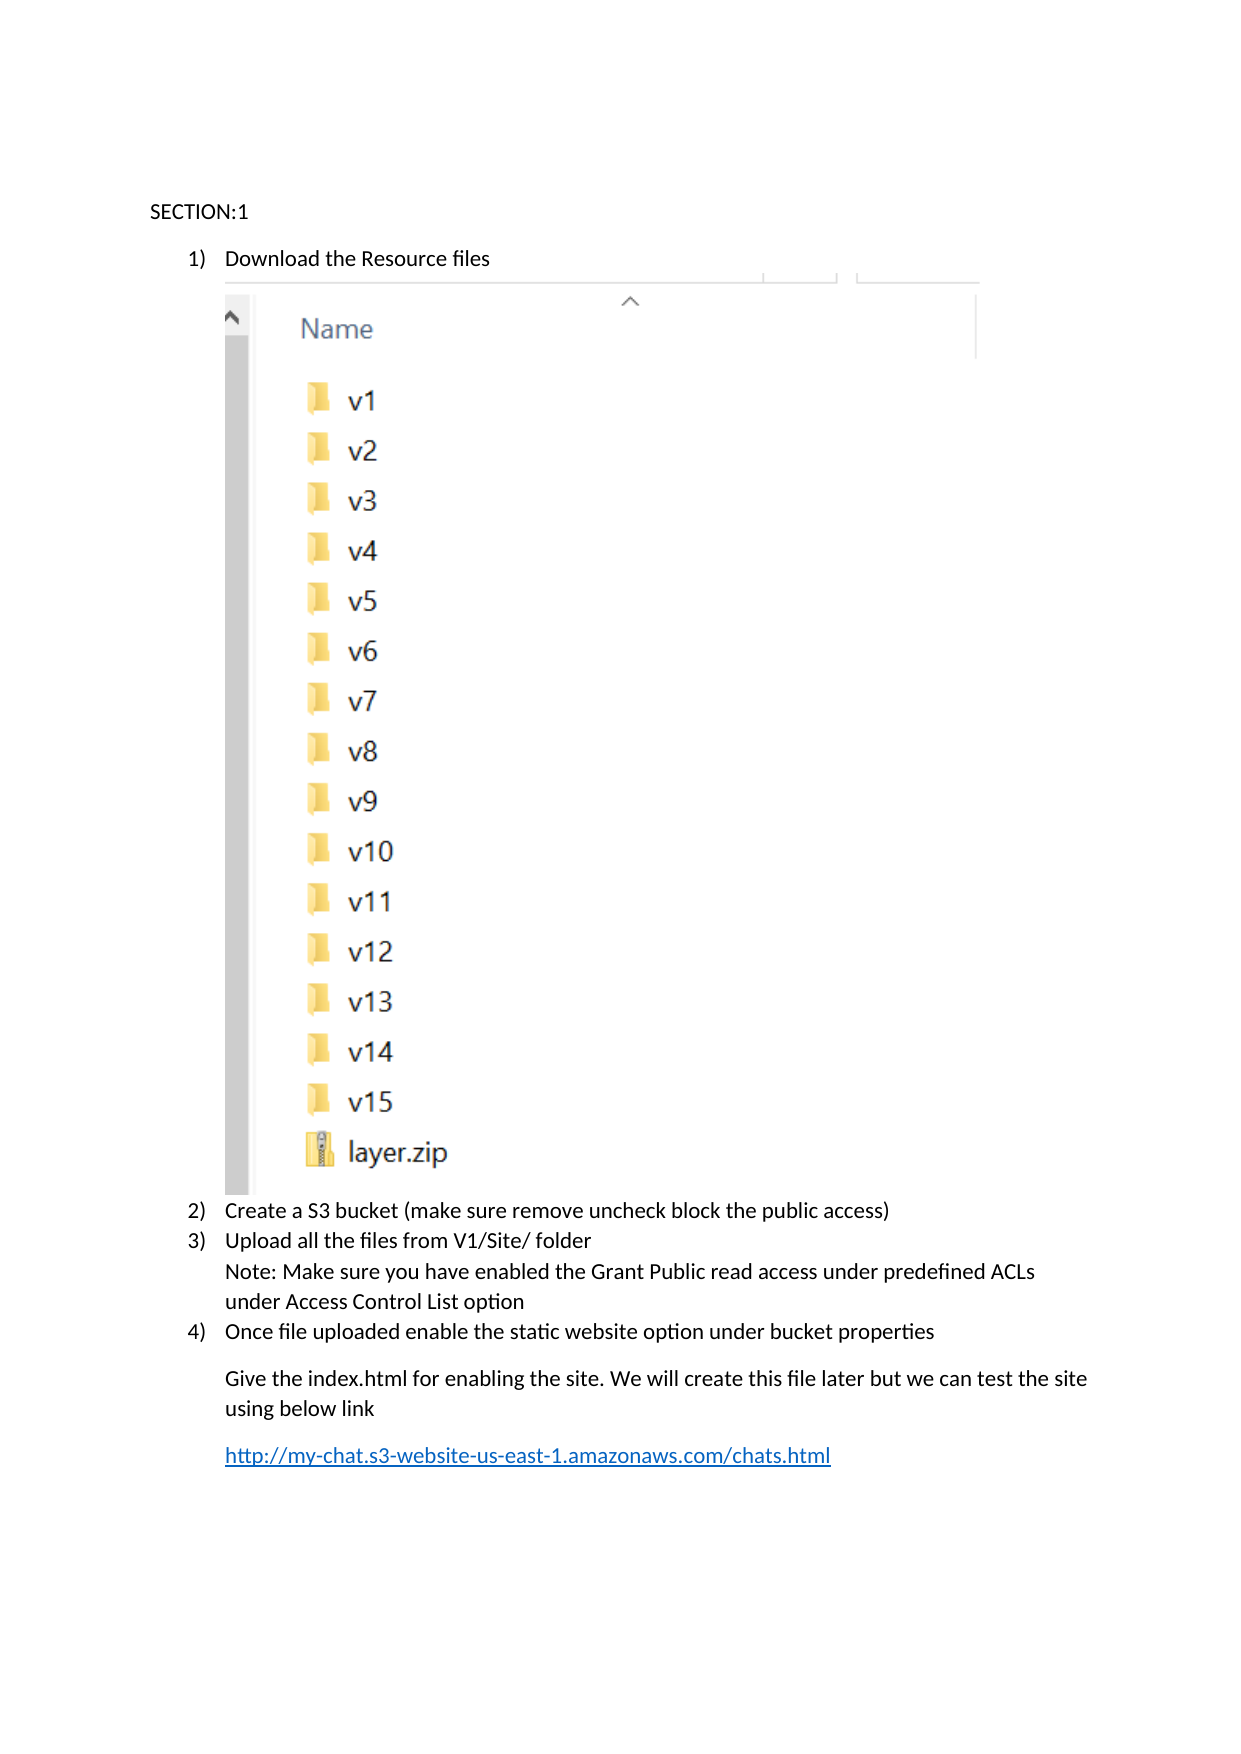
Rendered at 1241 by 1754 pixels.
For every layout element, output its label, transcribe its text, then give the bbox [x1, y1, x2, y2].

picture [225, 273, 980, 1195]
list Create a S3 bucket (make sure remove uncheck block the public access) [187, 1196, 1090, 1224]
text http://my-chat.s3-website-us-east-1.amazonaws.com/chats.html [150, 1441, 1090, 1469]
list Upload all the files from V1/Site/ folder [187, 1227, 1090, 1255]
text SECTION:1 [150, 197, 1090, 225]
list Download the Resource files [187, 244, 1090, 272]
list Once file uploaded enable the static website option under bucket properties [187, 1317, 1090, 1345]
list Note: Make sure you have enabled the Grant Public read access under predefined ACLs under Access Control List option [225, 1257, 1090, 1315]
text Give the index.html for enabling the site. We will create this file later but we can test the site using below link [225, 1364, 1090, 1422]
